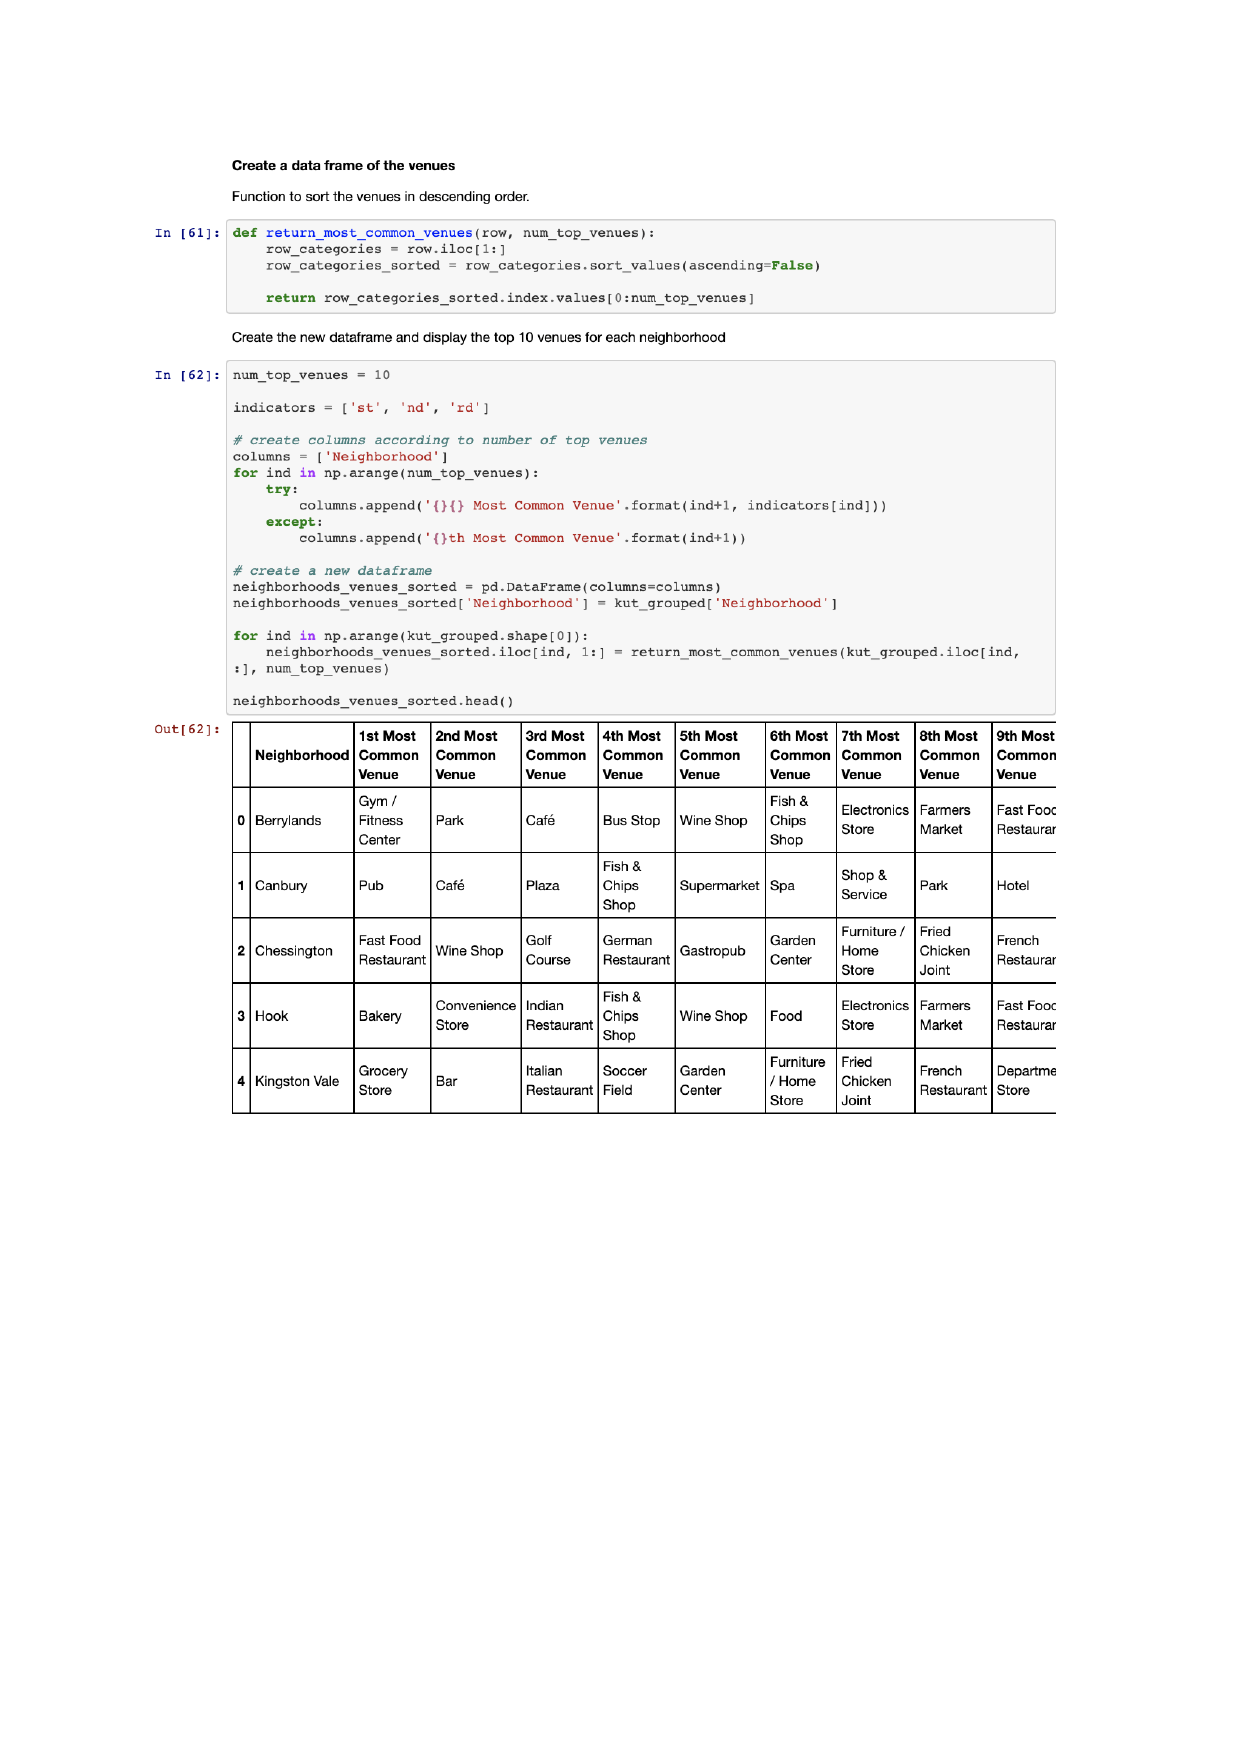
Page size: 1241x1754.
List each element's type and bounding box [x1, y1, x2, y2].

picture [150, 150, 1090, 1133]
